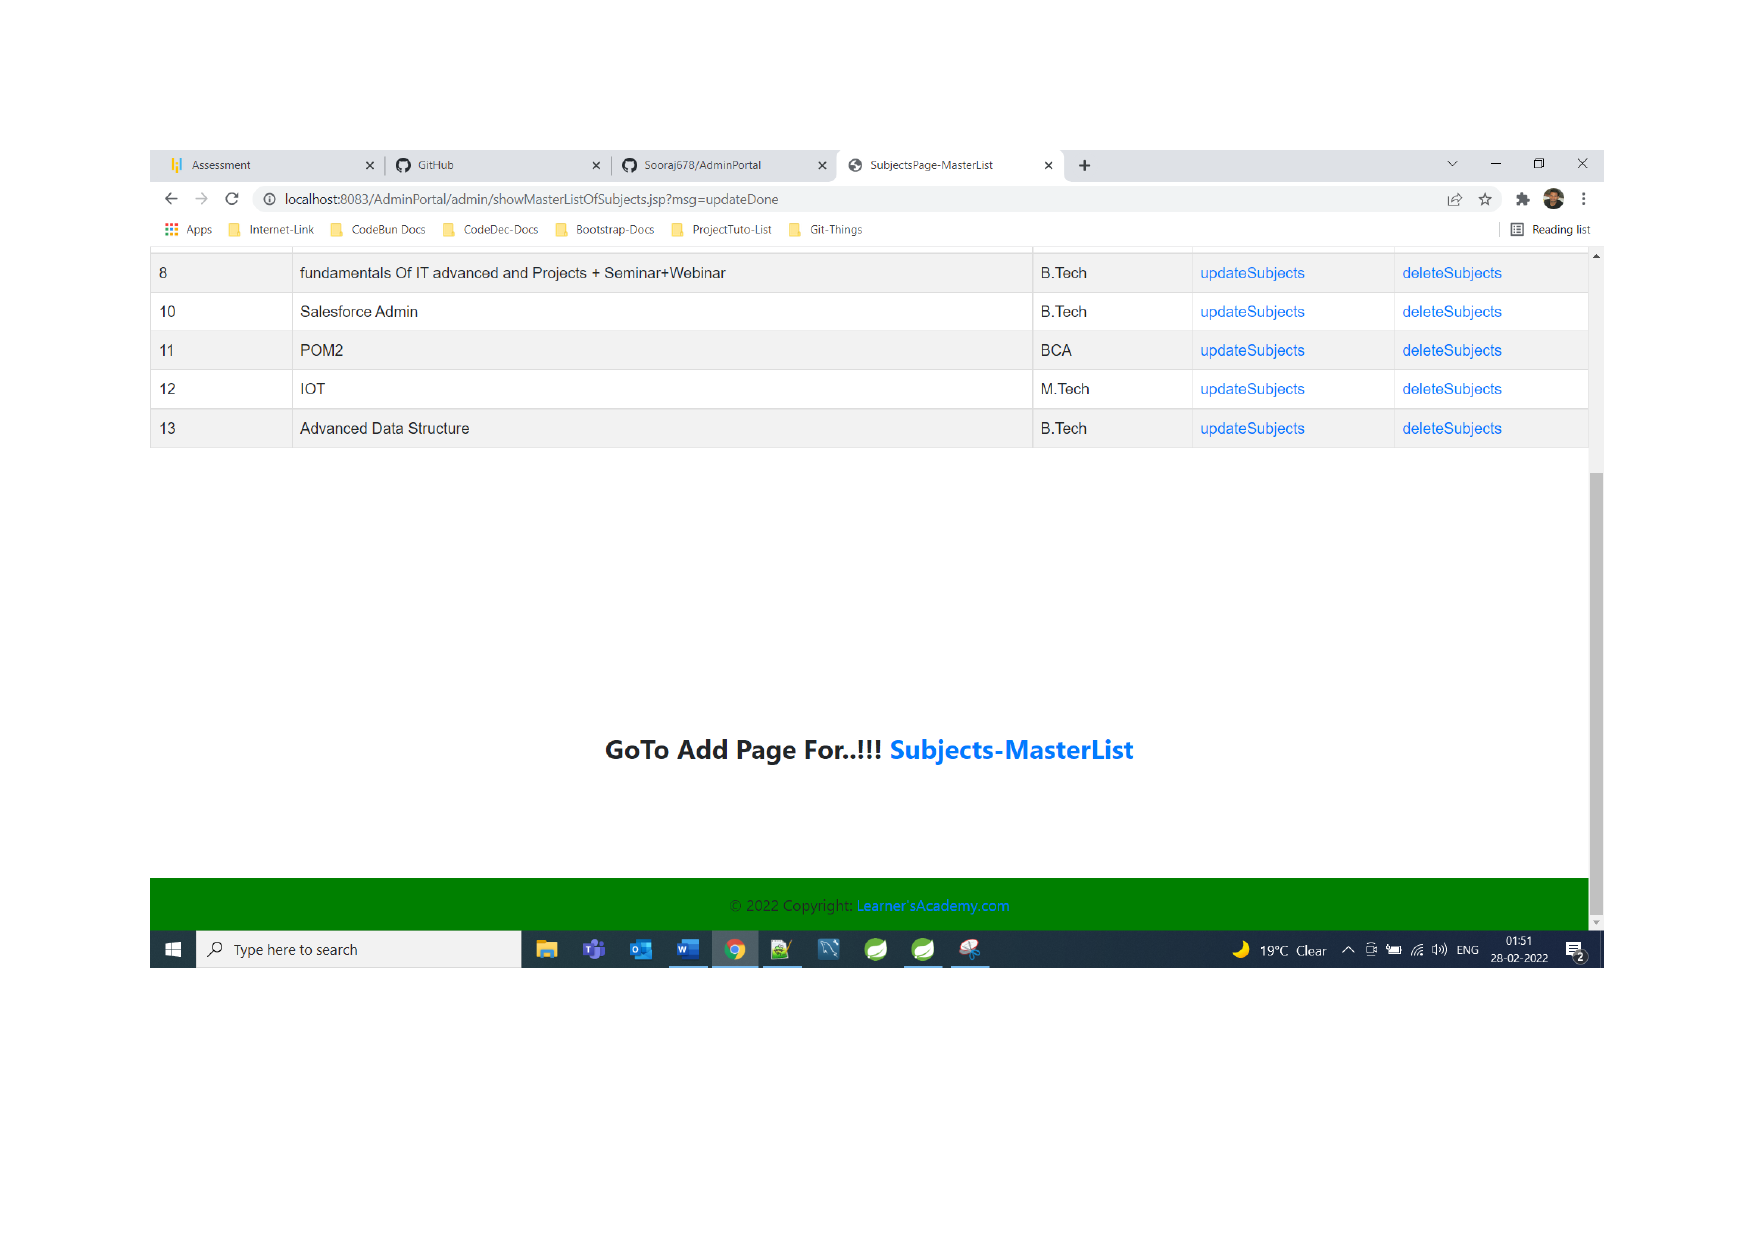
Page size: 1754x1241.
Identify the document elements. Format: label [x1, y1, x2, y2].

picture [150, 150, 1604, 968]
